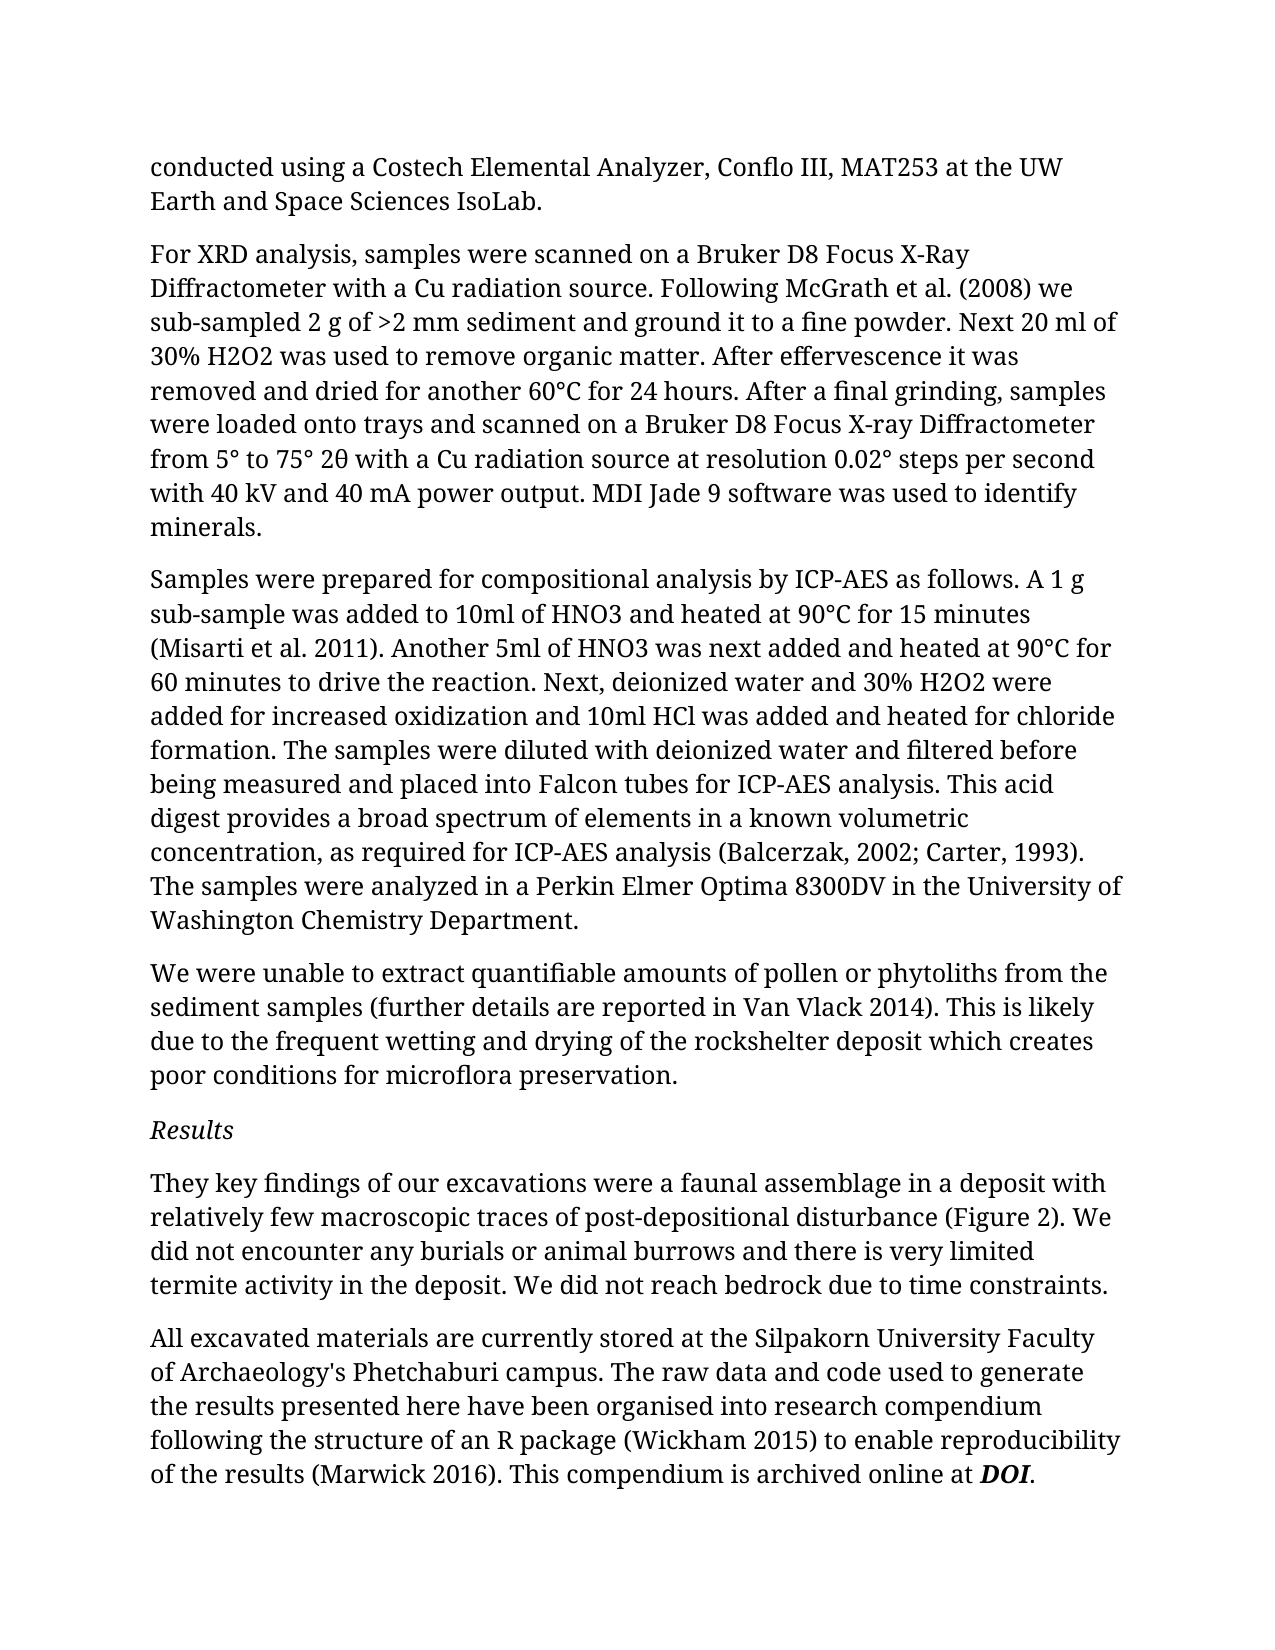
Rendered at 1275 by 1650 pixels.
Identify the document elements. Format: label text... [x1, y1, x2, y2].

text Samples were prepared for compositional analysis by ICP-AES as follows. A 1 g sub-sample was added to 10ml of HNO3 and heated at 90°C for 15 minutes (Misarti et al. 2011). Another 5ml of HNO3 was next added and heated at 90°C for 60 minutes to drive the reaction. Next, deionized water and 30% H2O2 were added for increased oxidization and 10ml HCl was added and heated for chloride formation. The samples were diluted with deionized water and filtered before being measured and placed into Falcon tubes for ICP-AES analysis. This acid digest provides a broad spectrum of elements in a known volumetric concentration, as required for ICP-AES analysis (Balcerzak, 2002; Carter, 1993). The samples were analyzed in a Perkin Elmer Optima 8300DV in the University of Washington Chemistry Department. [150, 562, 1125, 937]
text They key findings of our excavations were a faunal assemblage in a deposit with relatively few macroscopic traces of post-depositional disturbance (Figure 2). We did not encounter any burials or animal burrows and there is very limited termite activity in the deposit. We did not reach bedrock due to time constraints. [150, 1166, 1125, 1302]
subtitle Results [150, 1113, 1125, 1147]
text All excavated materials are currently stored at the Silpakorn University Faculty of Archaeology's Phetchaburi campus. The raw data and code used to generate the results presented here have been organised into research compendium following the structure of an R package (Wickham 2015) to enable reproducibility of the results (Marwick 2016). This compendium is archived online at DOI. [150, 1321, 1125, 1491]
text For XRD analysis, samples were scanned on a Bruker D8 Focus X-Ray Diffractometer with a Cu radiation source. Following McGrath et al. (2008) we sub-sampled 2 g of >2 mm sediment and ground it to a fine powder. Next 20 ml of 30% H2O2 was used to remove organic matter. After effervescence it was removed and dried for another 60°C for 24 hours. After a final grinding, samples were loaded onto trays and scanned on a Bruker D8 Focus X-ray Diffractometer from 5° to 75° 2θ with a Cu radiation source at resolution 0.02° steps per second with 40 kV and 40 mA power output. MDI Jade 9 software was used to identify minerals. [150, 237, 1125, 543]
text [150, 150, 1125, 218]
text We were unable to extract quantifiable amounts of pollen or phytoliths from the sediment samples (further details are reported in Van Vlack 2014). This is likely due to the frequent wetting and drying of the rockshelter deposit which creates poor conditions for microflora preservation. [150, 956, 1125, 1092]
